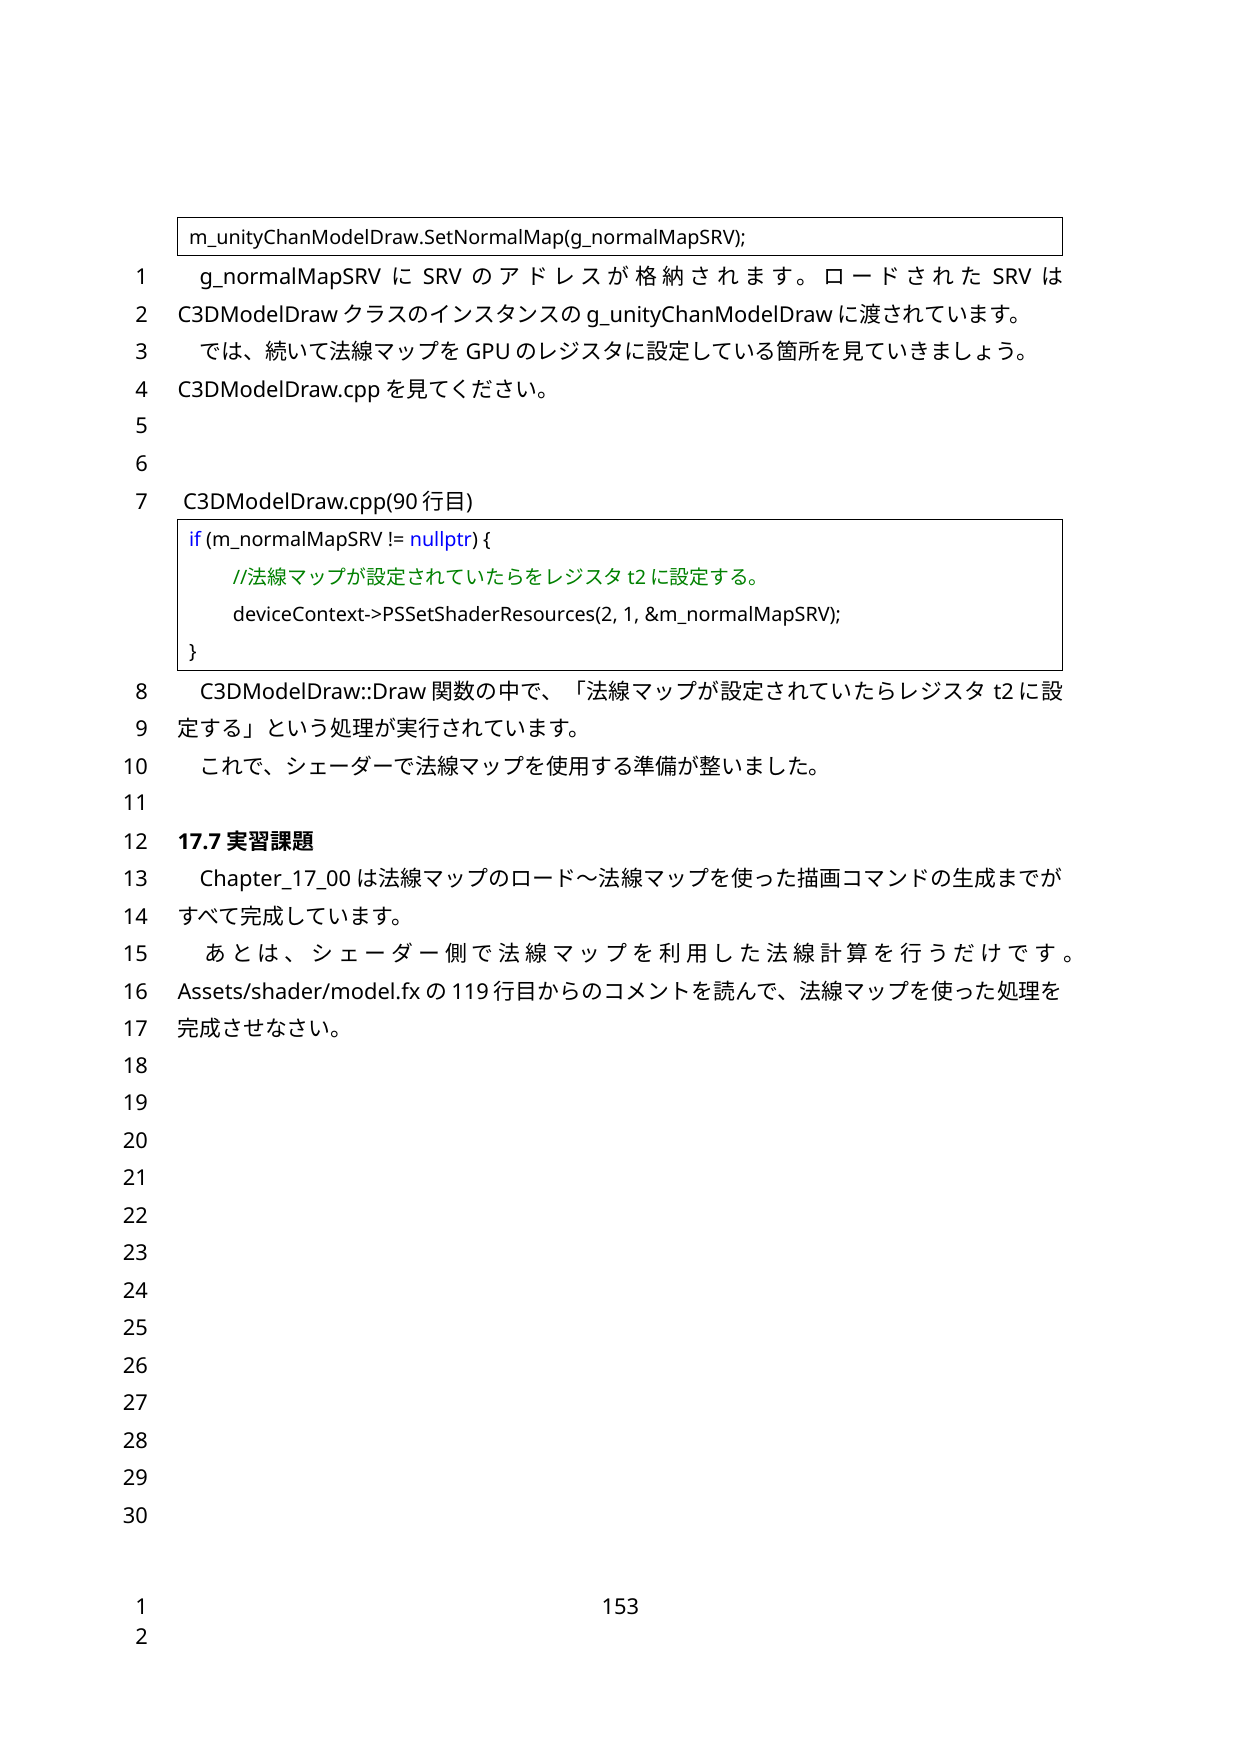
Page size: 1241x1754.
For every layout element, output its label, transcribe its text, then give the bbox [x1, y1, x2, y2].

text C3DModelDraw.cpp(90行目) [177, 481, 1063, 519]
text あとは、シェーダー側で法線マップを利用した法線計算を行うだけです。Assets/shader/model.fxの119行目からのコメントを読んで、法線マップを使った処理を完成させなさい。 [177, 933, 1063, 1046]
text では、続いて法線マップをGPUのレジスタに設定している箇所を見ていきましょう。 [177, 331, 1063, 369]
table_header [178, 218, 1062, 255]
subtitle 17.7 実習課題 [177, 821, 1063, 858]
text C3DModelDraw.cppを見てください。 [177, 369, 1063, 406]
text C3DModelDraw::Draw関数の中で、「法線マップが設定されていたらレジスタt2に設定する」という処理が実行されています。 [177, 671, 1063, 746]
text g_normalMapSRVにSRVのアドレスが格納されます。ロードされたSRVはC3DModelDrawクラスのインスタンスのg_unityChanModelDrawに渡されています。 [177, 256, 1063, 331]
text Chapter_17_00は法線マップのロード～法線マップを使った描画コマンドの生成までがすべて完成しています。 [177, 858, 1063, 933]
table_header if (m_normalMapSRV != nullptr) { //法線マップが設定されていたらをレジスタt2に設定する。 deviceContext->PSSetShaderResources(2, 1, &m_normalMapSRV); } [178, 520, 1062, 670]
text これで、シェーダーで法線マップを使用する準備が整いました。 [177, 746, 1063, 783]
